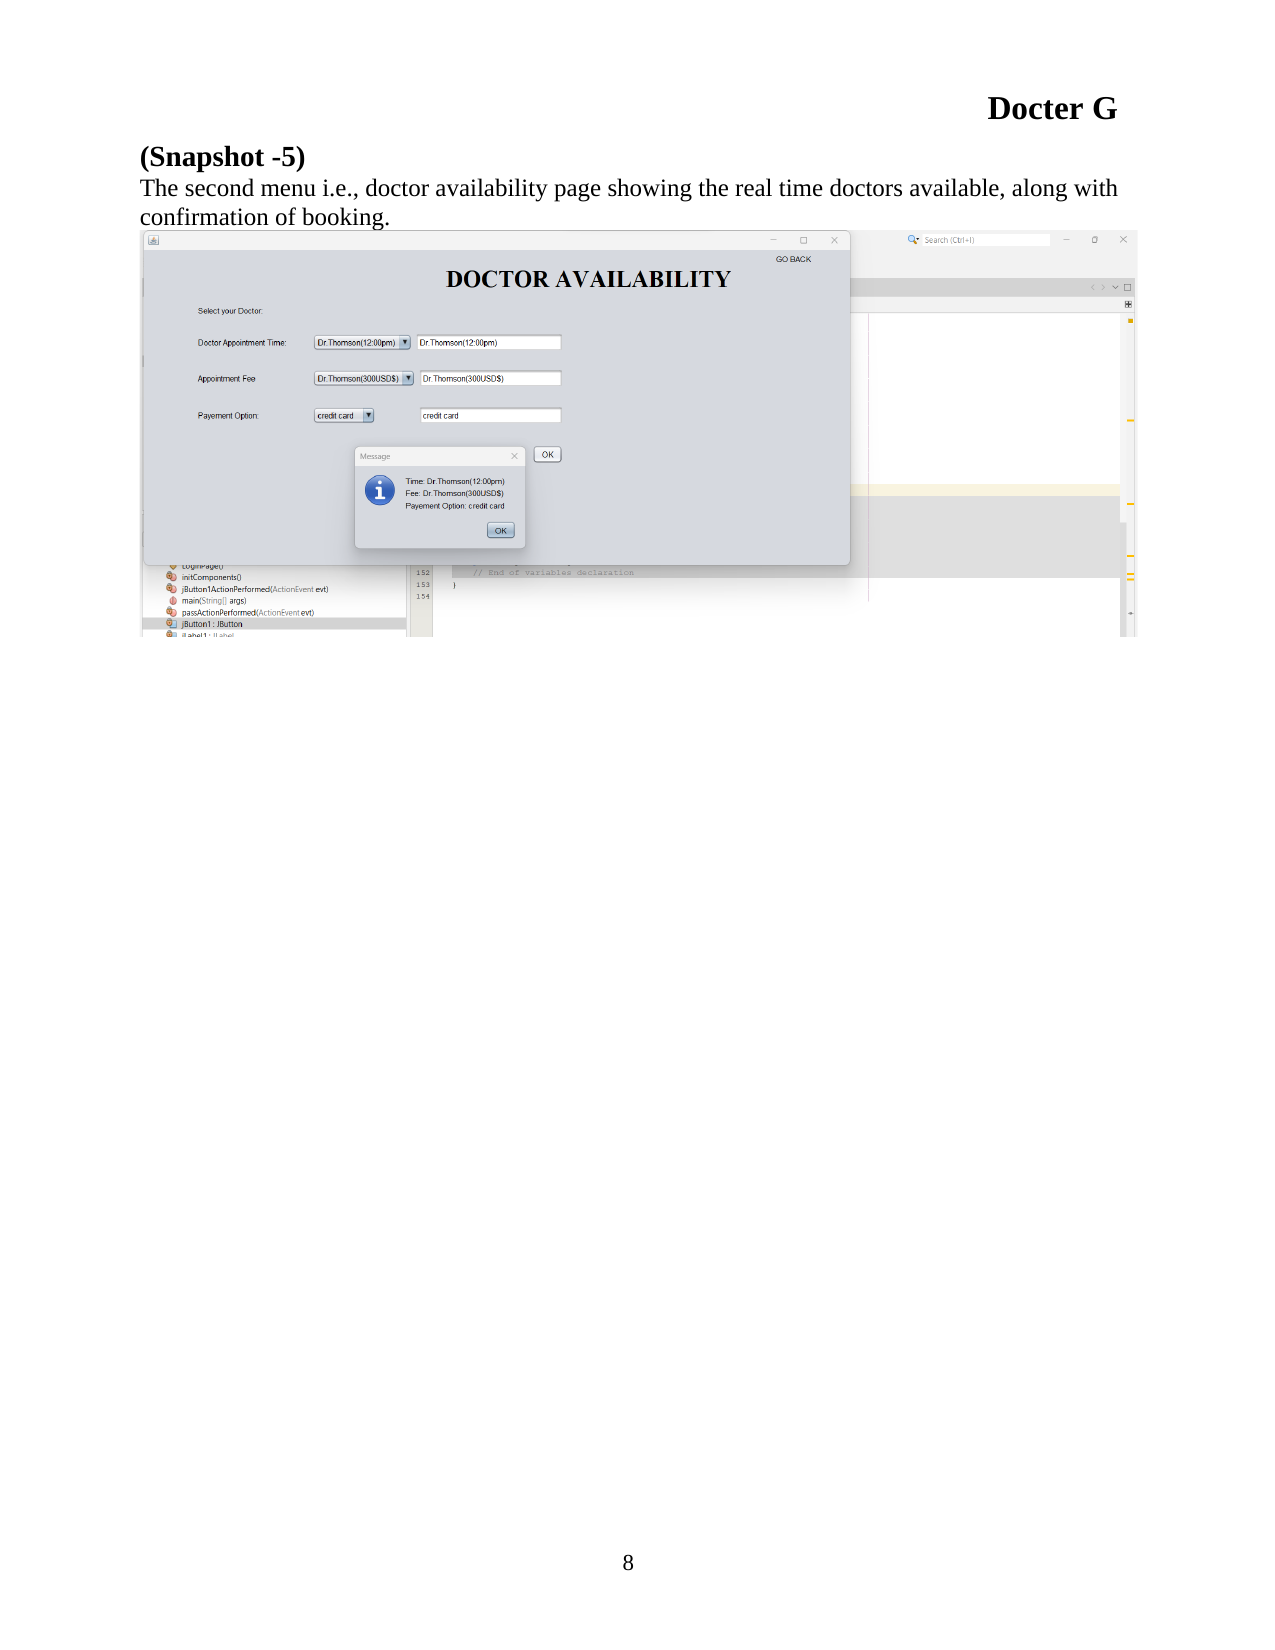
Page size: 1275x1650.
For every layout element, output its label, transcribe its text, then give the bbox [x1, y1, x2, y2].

text The second menu i.e., doctor availability page showing the real time doctors available, along with confirmation of booking. [139, 173, 1137, 230]
picture [139, 230, 1138, 637]
text (Snapshot -5) [139, 139, 1137, 173]
